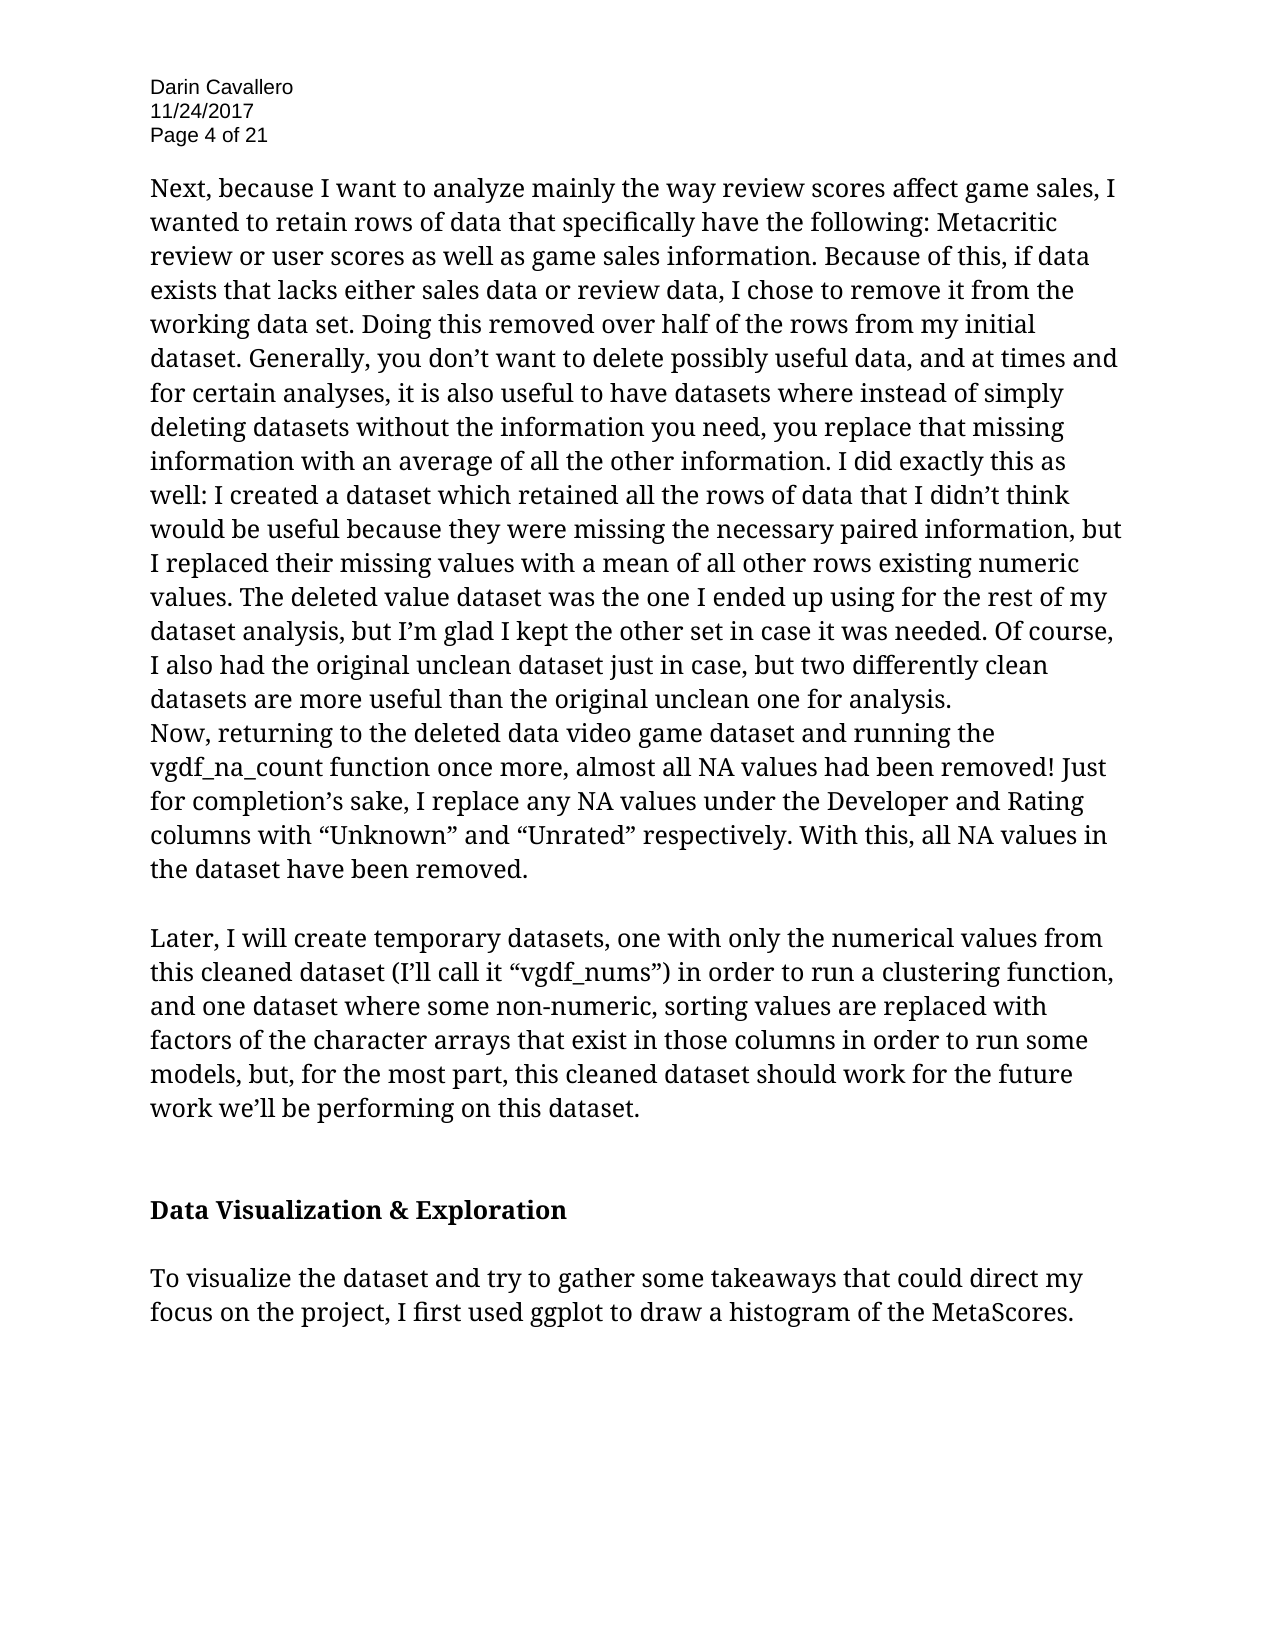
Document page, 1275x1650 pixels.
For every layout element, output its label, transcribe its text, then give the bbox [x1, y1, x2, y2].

text Later, I will create temporary datasets, one with only the numerical values from this cleaned dataset (I’ll call it “vgdf_nums”) in order to run a clustering function, and one dataset where some non-numeric, sorting values are replaced with factors of the character arrays that exist in those columns in order to run some models, but, for the most part, this cleaned dataset should work for the future work we’ll be performing on this dataset. [150, 920, 1125, 1124]
text Now, returning to the deleted data video game dataset and running the vgdf_na_count function once more, almost all NA values had been removed! Just for completion’s sake, I replace any NA values under the Developer and Rating columns with “Unknown” and “Unrated” respectively. With this, all NA values in the dataset have been removed. [150, 716, 1125, 886]
text Data Visualization & Exploration [150, 1193, 1125, 1227]
text To visualize the dataset and try to gather some takeaways that could direct my focus on the project, I first used ggplot to draw a histogram of the MetaScores. [150, 1261, 1125, 1329]
text Next, because I want to analyze mainly the way review scores affect game sales, I wanted to retain rows of data that specifically have the following: Metacritic review or user scores as well as game sales information. Because of this, if data exists that lacks either sales data or review data, I chose to remove it from the working data set. Doing this removed over half of the rows from my initial dataset. Generally, you don’t want to delete possibly useful data, and at times and for certain analyses, it is also useful to have datasets where instead of simply deleting datasets without the information you need, you replace that missing information with an average of all the other information. I did exactly this as well: I created a dataset which retained all the rows of data that I didn’t think would be useful because they were missing the necessary paired information, but I replaced their missing values with a mean of all other rows existing numeric values. The deleted value dataset was the one I ended up using for the rest of my dataset analysis, but I’m glad I kept the other set in case it was needed. Of course, I also had the original unclean dataset just in case, but two differently clean datasets are more useful than the original unclean one for analysis. [150, 171, 1125, 716]
